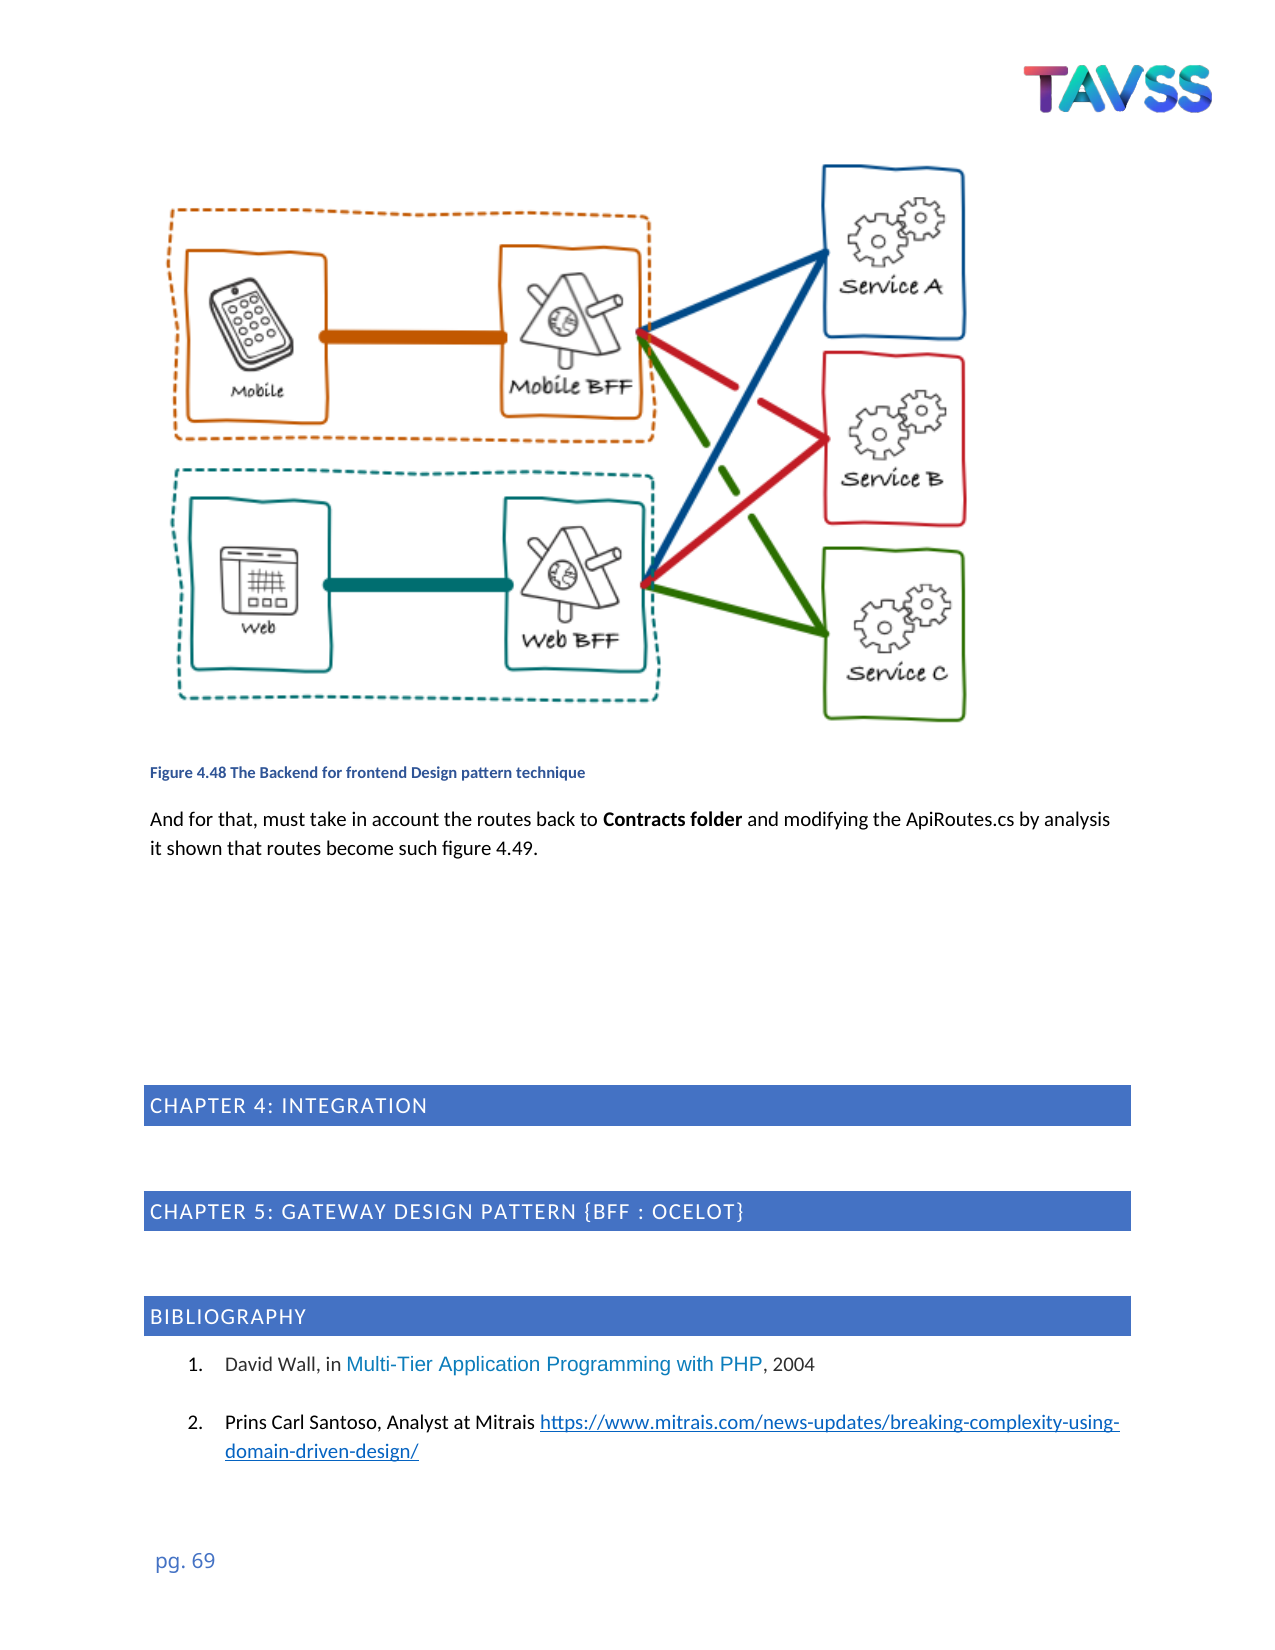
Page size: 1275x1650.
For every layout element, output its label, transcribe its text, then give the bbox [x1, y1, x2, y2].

list David Wall, in Multi-Tier Application Programming with PHP, 2004 [187, 1351, 1125, 1376]
list Prins Carl Santoso, Analyst at Mitrais https://www.mitrais.com/news-updates/breaking-complexity-using-domain-driven-design/ [187, 1409, 1125, 1464]
text And for that, must take in account the routes back to Contracts folder and modifying the ApiRoutes.cs by analysis it shown that routes become such figure 4.49. [150, 806, 1125, 861]
subtitle CHAPTER 4: Integration [150, 1092, 1125, 1120]
subtitle Bibliography [150, 1302, 1125, 1330]
picture [1002, 41, 1236, 135]
picture [150, 150, 984, 738]
subtitle CHAPTER 5: GATEWAY DESIGN PATTERN {BFF : OCELOT} [150, 1197, 1125, 1225]
text Figure 4.48 The Backend for frontend Design pattern technique [150, 762, 1125, 782]
